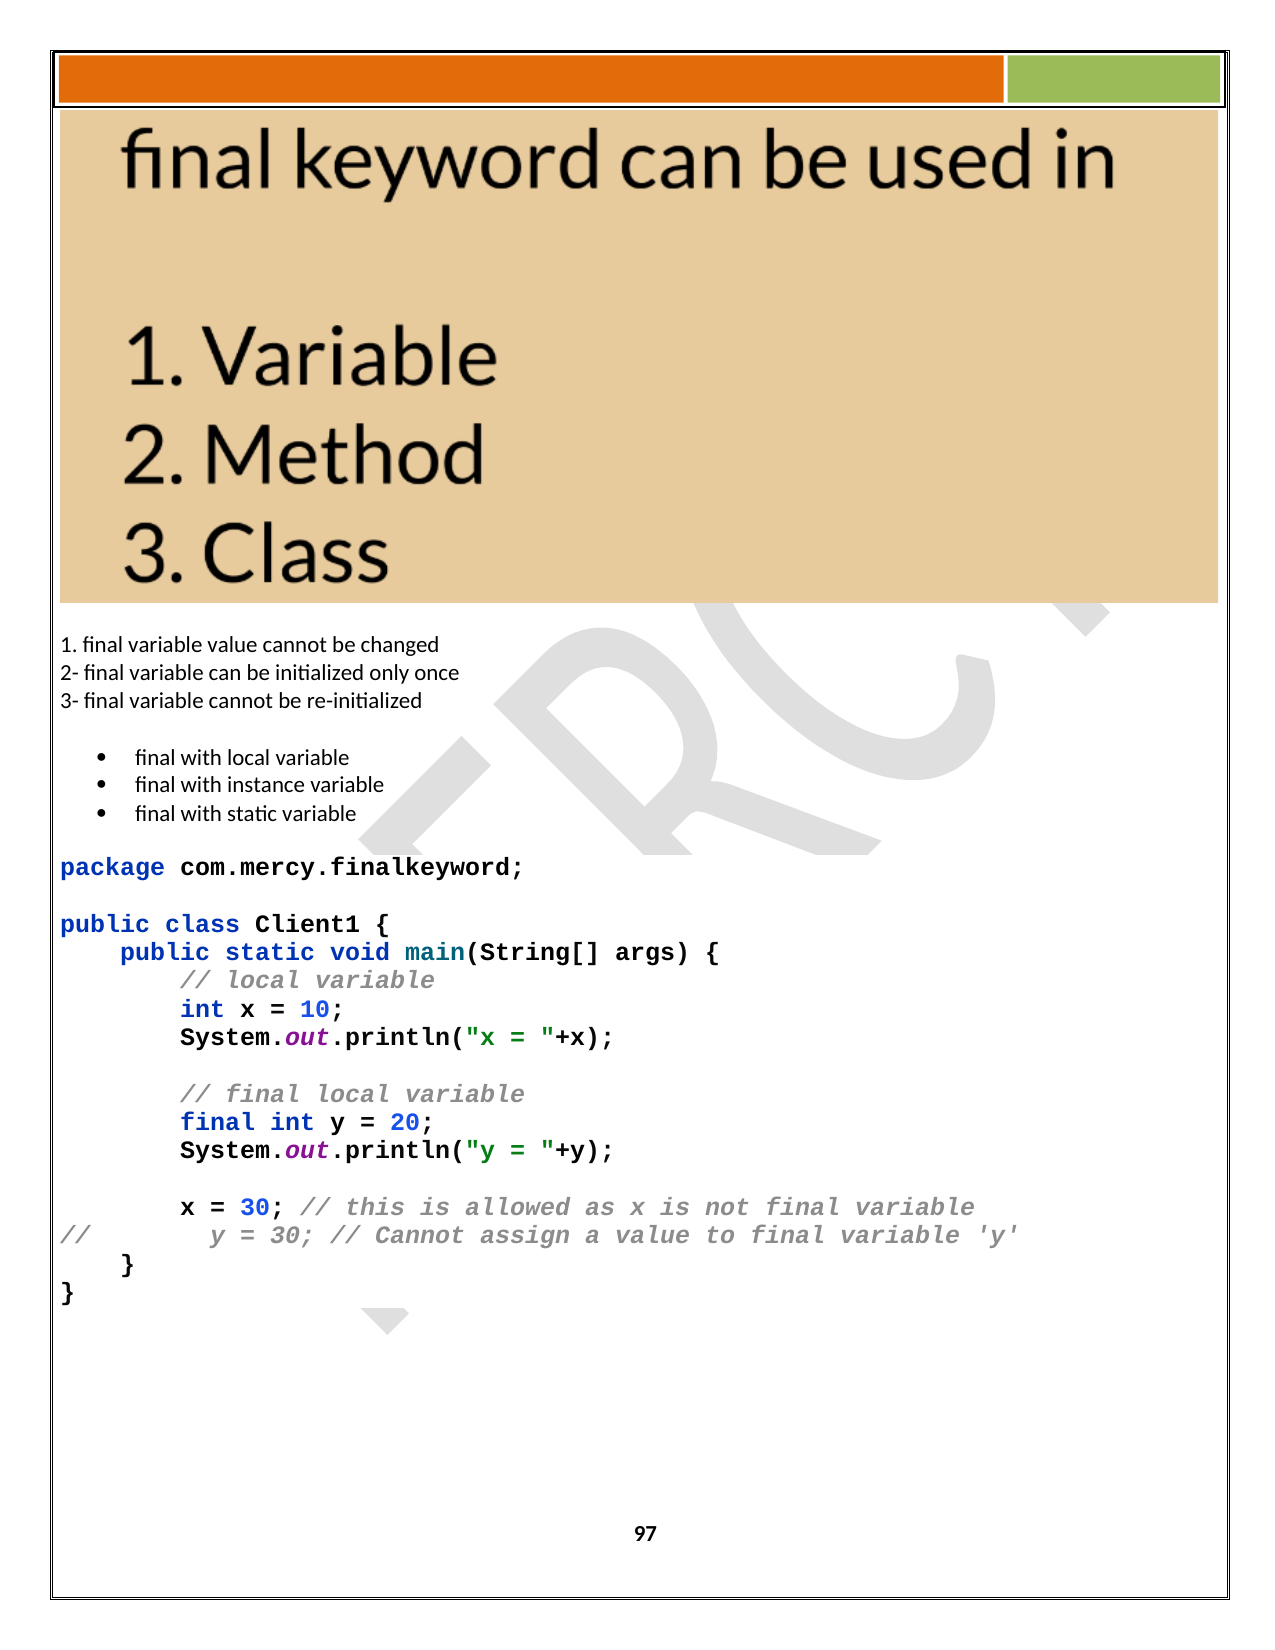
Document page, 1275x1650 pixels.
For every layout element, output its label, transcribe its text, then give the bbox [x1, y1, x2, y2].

text package com.mercy.finalkeyword; public class Client1 { public static void main(String[] args) { // local variable int x = 10; System.out.println("x = "+x); // final local variable final int y = 20; System.out.println("y = "+y); x = 30; // this is allowed as x is not final variable // y = 30; // Cannot assign a value to final variable 'y' } } [60, 855, 1227, 1308]
text 2- final variable can be initialized only once [60, 658, 1227, 687]
list final with local variable [97, 743, 1227, 771]
picture [60, 110, 1219, 603]
list final with static variable [97, 799, 1227, 827]
text 3- final variable cannot be re-initialized [60, 687, 1227, 714]
text 1. final variable value cannot be changed [60, 631, 1227, 658]
list final with instance variable [97, 771, 1227, 799]
